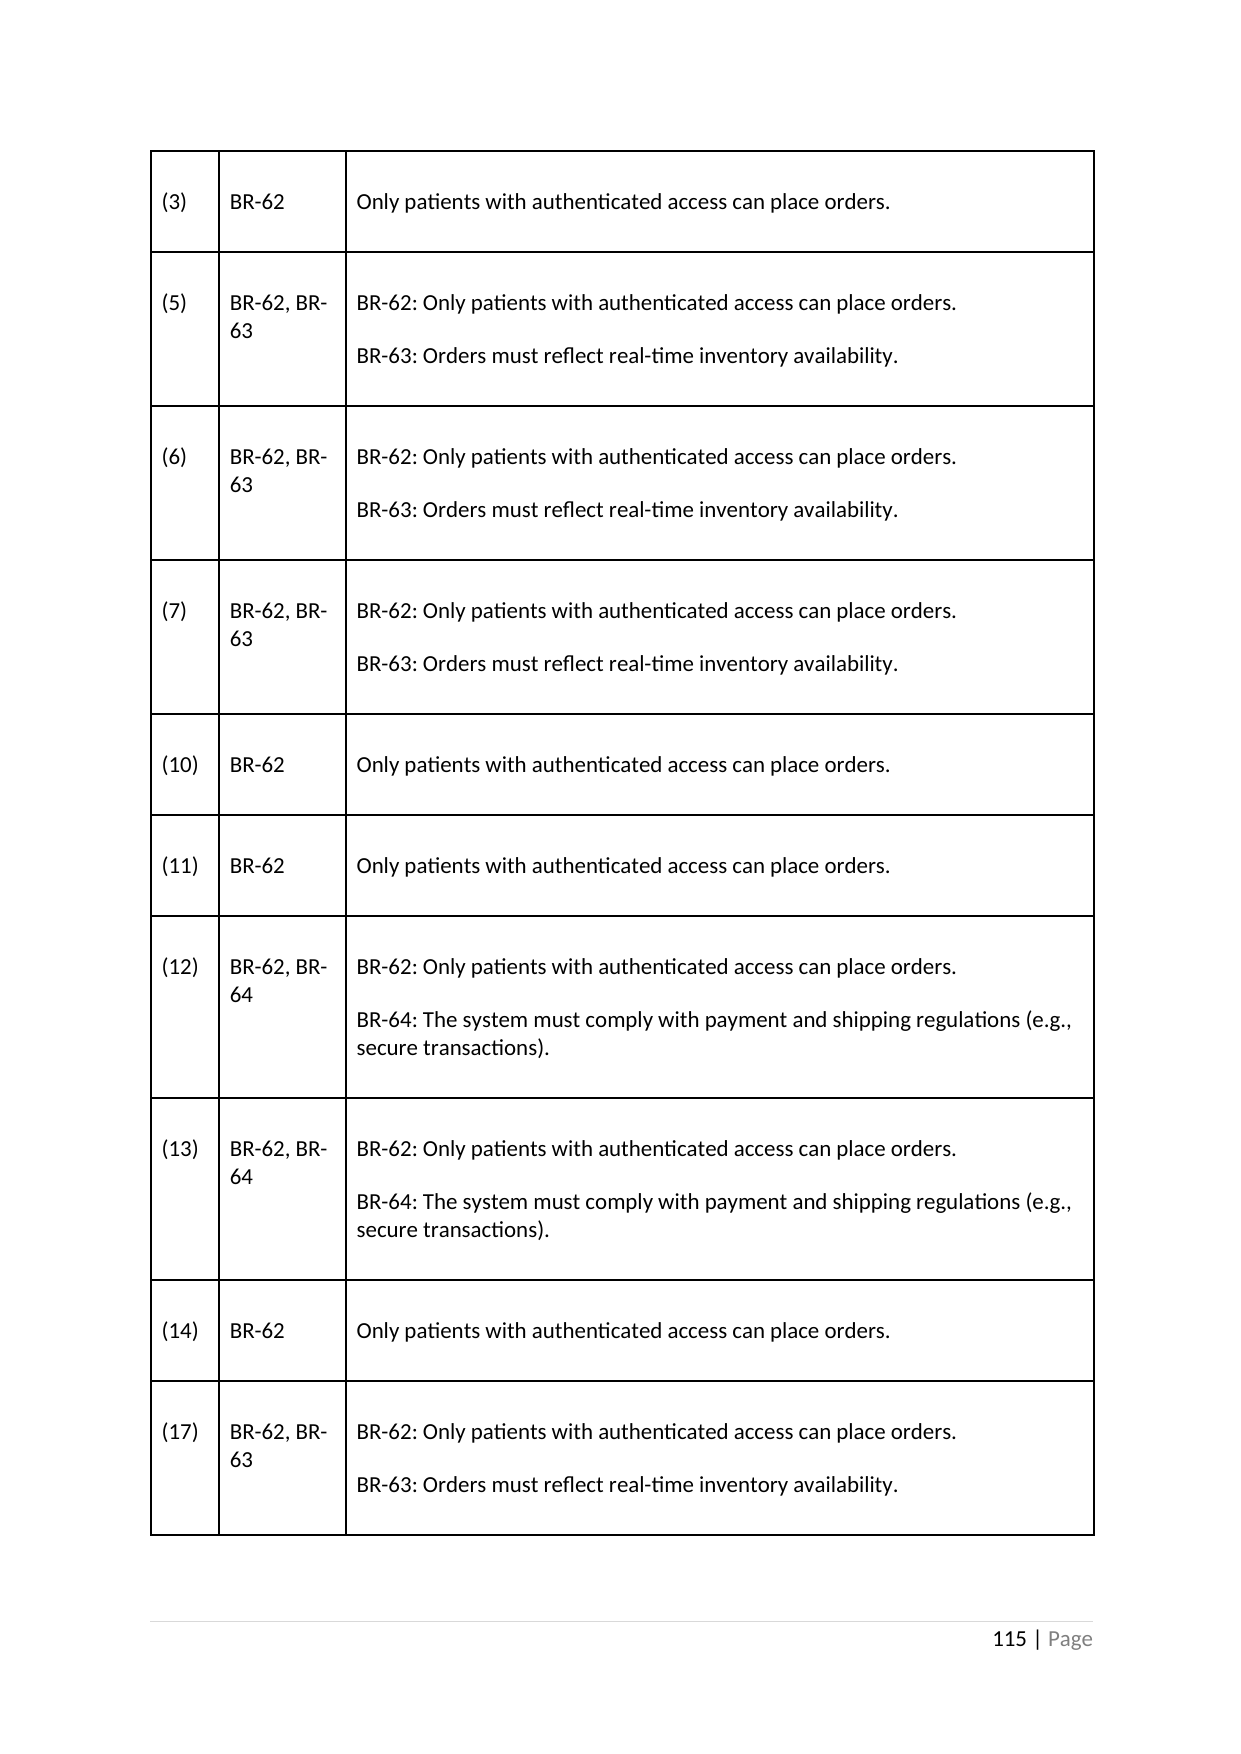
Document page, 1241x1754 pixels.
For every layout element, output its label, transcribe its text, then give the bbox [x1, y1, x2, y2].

table_cell BR-62: Only patients with authenticated access can place orders. BR-63: Orders must reflect real-time inventory availability. [347, 561, 1093, 713]
table_cell (11) [152, 816, 218, 915]
table_cell BR-62 [220, 715, 345, 814]
table_cell BR-62: Only patients with authenticated access can place orders. BR-64: The system must comply with payment and shipping regulations (e.g., secure transactions). [347, 1099, 1093, 1279]
table_cell (13) [152, 1099, 218, 1279]
table_cell BR-62, BR-64 [220, 1099, 345, 1279]
table_cell (10) [152, 715, 218, 814]
table_cell Only patients with authenticated access can place orders. [347, 715, 1093, 814]
table_cell BR-62 [220, 816, 345, 915]
table_cell BR-62: Only patients with authenticated access can place orders. BR-64: The system must comply with payment and shipping regulations (e.g., secure transactions). [347, 917, 1093, 1097]
table_cell BR-62, BR-63 [220, 561, 345, 713]
table_cell BR-62, BR-64 [220, 917, 345, 1097]
table_cell BR-62, BR-63 [220, 1382, 345, 1533]
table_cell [347, 1281, 1093, 1379]
table_cell Only patients with authenticated access can place orders. [347, 816, 1093, 915]
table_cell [347, 152, 1093, 251]
table_cell (17) [152, 1382, 218, 1533]
table_cell BR-62, BR-63 [220, 407, 345, 559]
table_cell BR-62, BR-63 [220, 253, 345, 405]
table_cell (3) [152, 152, 218, 251]
table_cell BR-62: Only patients with authenticated access can place orders. BR-63: Orders must reflect real-time inventory availability. [347, 407, 1093, 559]
table_cell BR-62: Only patients with authenticated access can place orders. BR-63: Orders must reflect real-time inventory availability. [347, 253, 1093, 405]
table_cell (6) [152, 407, 218, 559]
table_cell (14) [152, 1281, 218, 1379]
table_cell (12) [152, 917, 218, 1097]
table_cell (5) [152, 253, 218, 405]
table_cell BR-62 [220, 1281, 345, 1379]
table_cell (7) [152, 561, 218, 713]
table_cell BR-62 [220, 152, 345, 251]
table_cell BR-62: Only patients with authenticated access can place orders. BR-63: Orders must reflect real-time inventory availability. [347, 1382, 1093, 1533]
